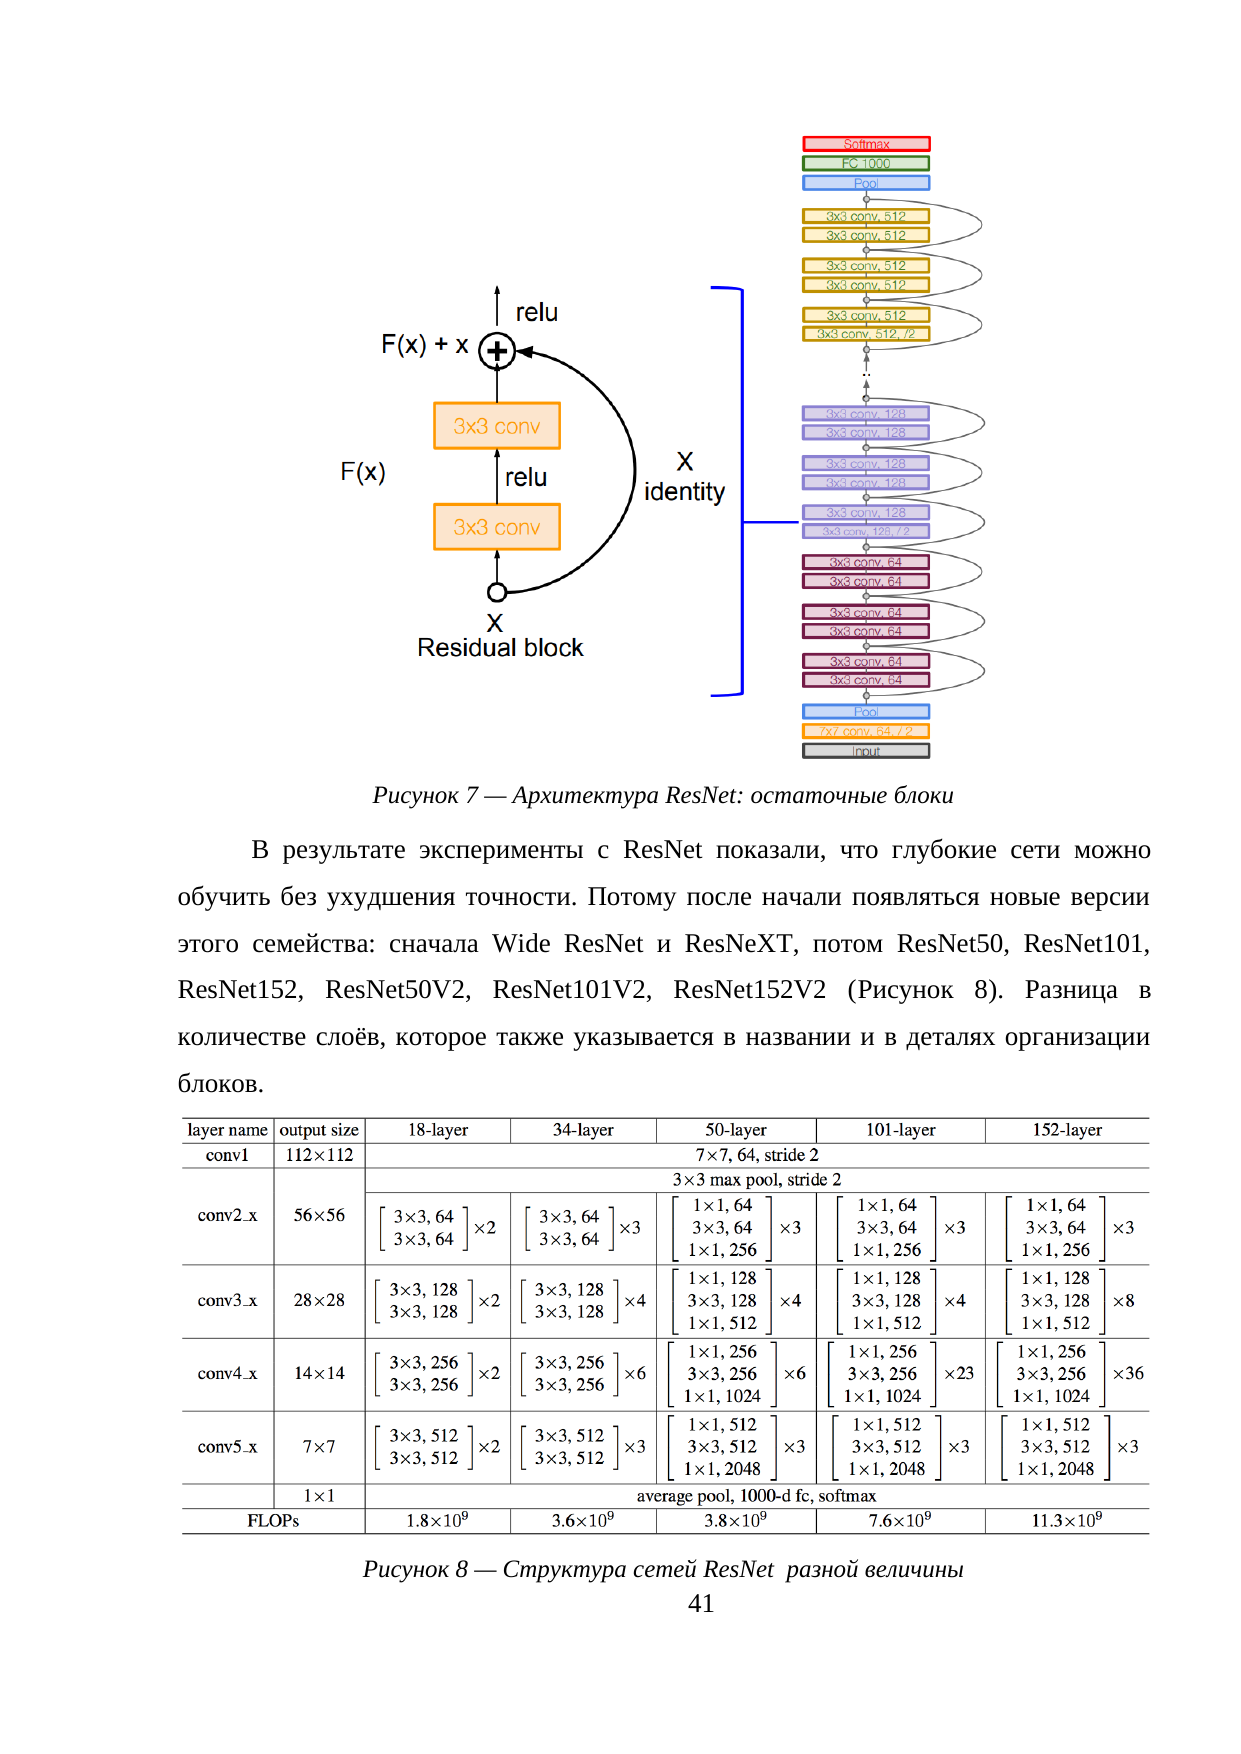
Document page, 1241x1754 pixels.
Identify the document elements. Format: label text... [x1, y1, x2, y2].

text Рисунок 8 — Структура сетей ResNet разной величины [177, 1554, 1152, 1582]
picture [177, 1113, 1152, 1539]
picture [335, 120, 994, 764]
text В результате эксперименты с ResNet показали, что глубокие сети можно обучить без ухудшения точности. Потому после начали появляться новые версии этого семейства: сначала Wide ResNet и ResNeXT, потом ResNet50, ResNet101, ResNet152, ResNet50V2, ResNet101V2, ResNet152V2 (Рисунок 8). Разница в количестве слоёв, которое также указывается в названии и в деталях организации блоков. [177, 834, 1152, 1098]
text Рисунок 7 — Архитектура ResNet: остаточные блоки [177, 780, 1152, 809]
